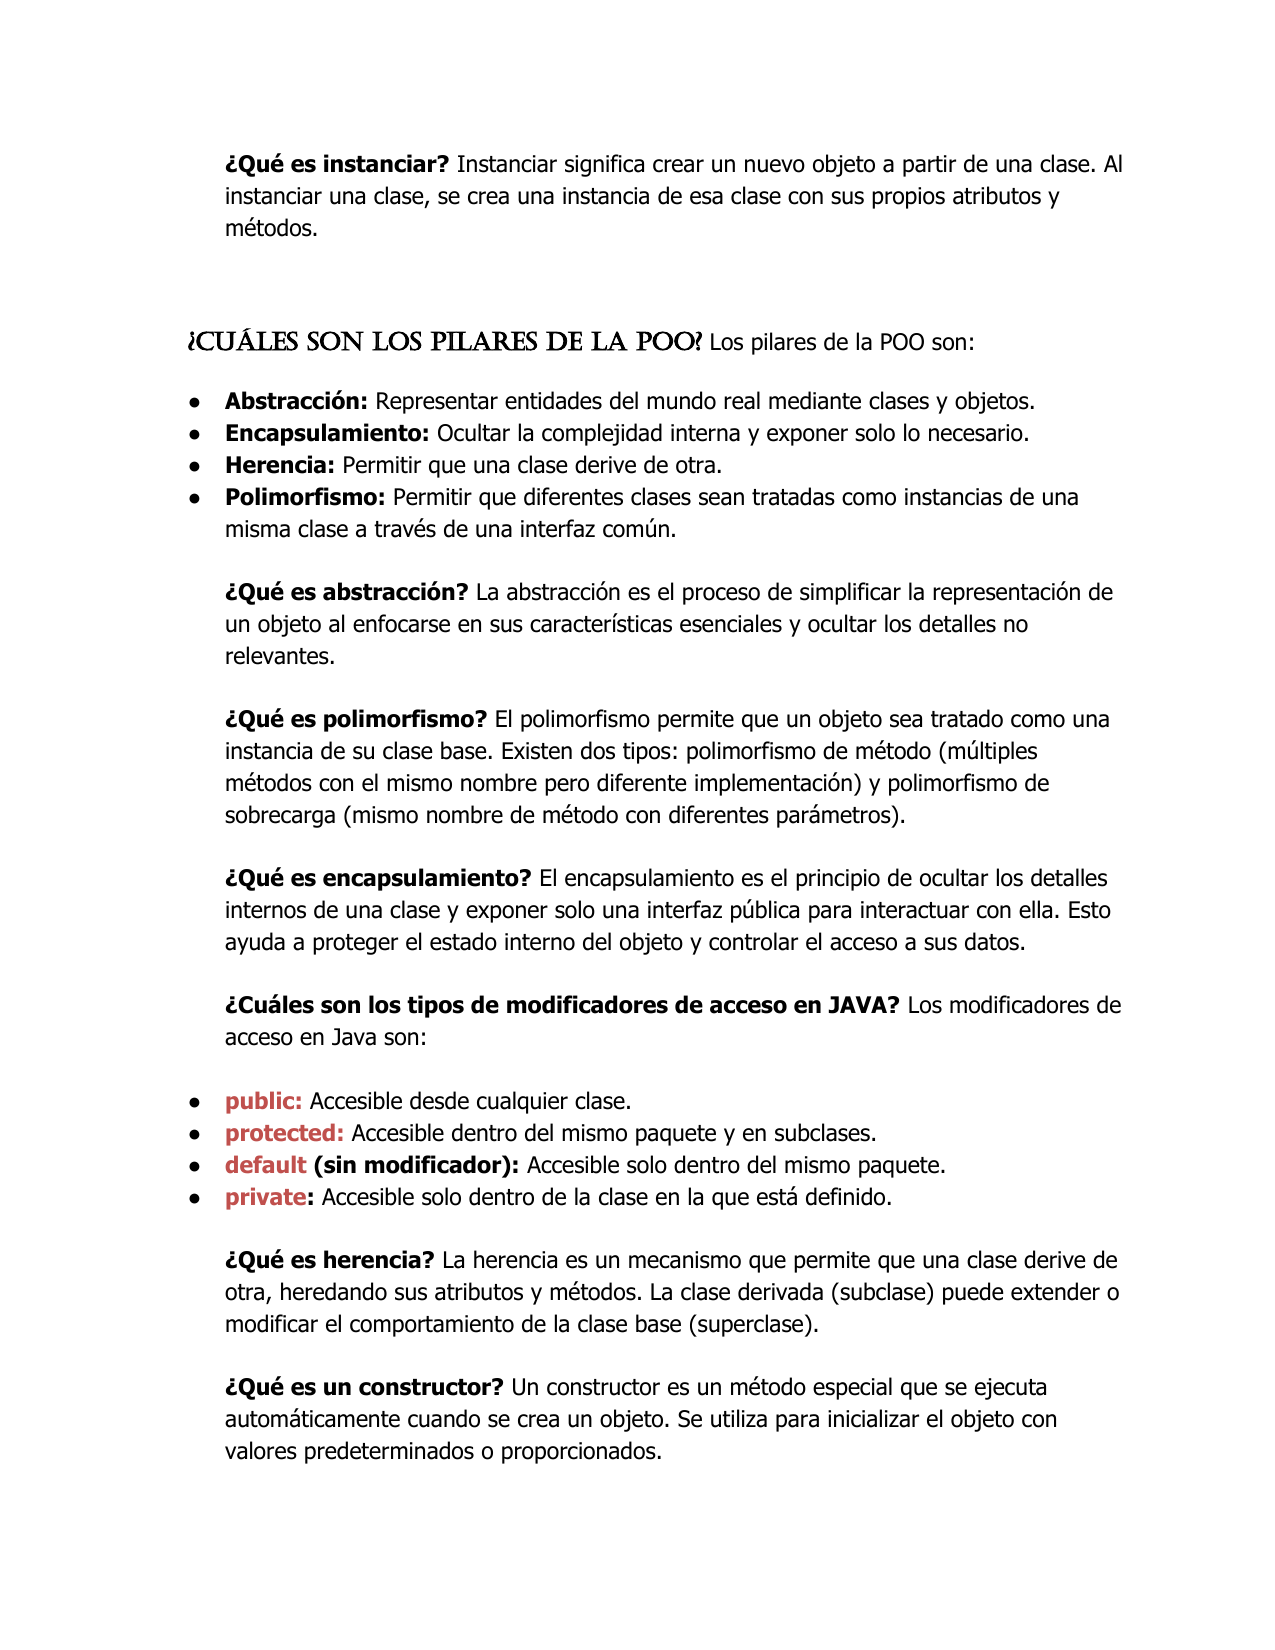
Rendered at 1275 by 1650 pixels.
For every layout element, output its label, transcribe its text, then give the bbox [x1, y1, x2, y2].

text ¿Qué es un constructor? Un constructor es un método especial que se ejecuta automáticamente cuando se crea un objeto. Se utiliza para inicializar el objeto con valores predeterminados o proporcionados. [225, 1373, 1125, 1464]
text ¿Qué es encapsulamiento? El encapsulamiento es el principio de ocultar los detalles internos de una clase y exponer solo una interfaz pública para interactuar con ella. Esto ayuda a proteger el estado interno del objeto y controlar el acceso a sus datos. [225, 864, 1125, 955]
text ¿Qué es polimorfismo? El polimorfismo permite que un objeto sea tratado como una instancia de su clase base. Existen dos tipos: polimorfismo de método (múltiples métodos con el mismo nombre pero diferente implementación) y polimorfismo de sobrecarga (mismo nombre de método con diferentes parámetros). [225, 705, 1125, 828]
list Polimorfismo: Permitir que diferentes clases sean tratadas como instancias de una misma clase a través de una interfaz común. [187, 482, 1125, 542]
text ¿Qué es abstracción? La abstracción es el proceso de simplificar la representación de un objeto al enfocarse en sus características esenciales y ocultar los detalles no relevantes. [225, 578, 1125, 669]
list default (sin modificador): Accesible solo dentro del mismo paquete. [187, 1150, 1125, 1178]
list protected: Accesible dentro del mismo paquete y en subclases. [187, 1118, 1125, 1146]
text ¿Qué es instanciar? Instanciar significa crear un nuevo objeto a partir de una clase. Al instanciar una clase, se crea una instancia de esa clase con sus propios atributos y métodos. [225, 150, 1125, 241]
list public: Accesible desde cualquier clase. [187, 1086, 1125, 1114]
list Encapsulamiento: Ocultar la complejidad interna y exponer solo lo necesario. [187, 418, 1125, 446]
list private: Accesible solo dentro de la clase en la que está definido. [187, 1182, 1125, 1210]
text ¿Qué es herencia? La herencia es un mecanismo que permite que una clase derive de otra, heredando sus atributos y métodos. La clase derivada (subclase) puede extender o modificar el comportamiento de la clase base (superclase). [225, 1246, 1125, 1337]
text ¿Cuáles son los pilares de la POO? Los pilares de la POO son: [187, 327, 1125, 357]
text ¿Cuáles son los tipos de modificadores de acceso en JAVA? Los modificadores de acceso en Java son: [225, 991, 1125, 1050]
list Herencia: Permitir que una clase derive de otra. [187, 450, 1125, 478]
list Abstracción: Representar entidades del mundo real mediante clases y objetos. [187, 386, 1125, 414]
